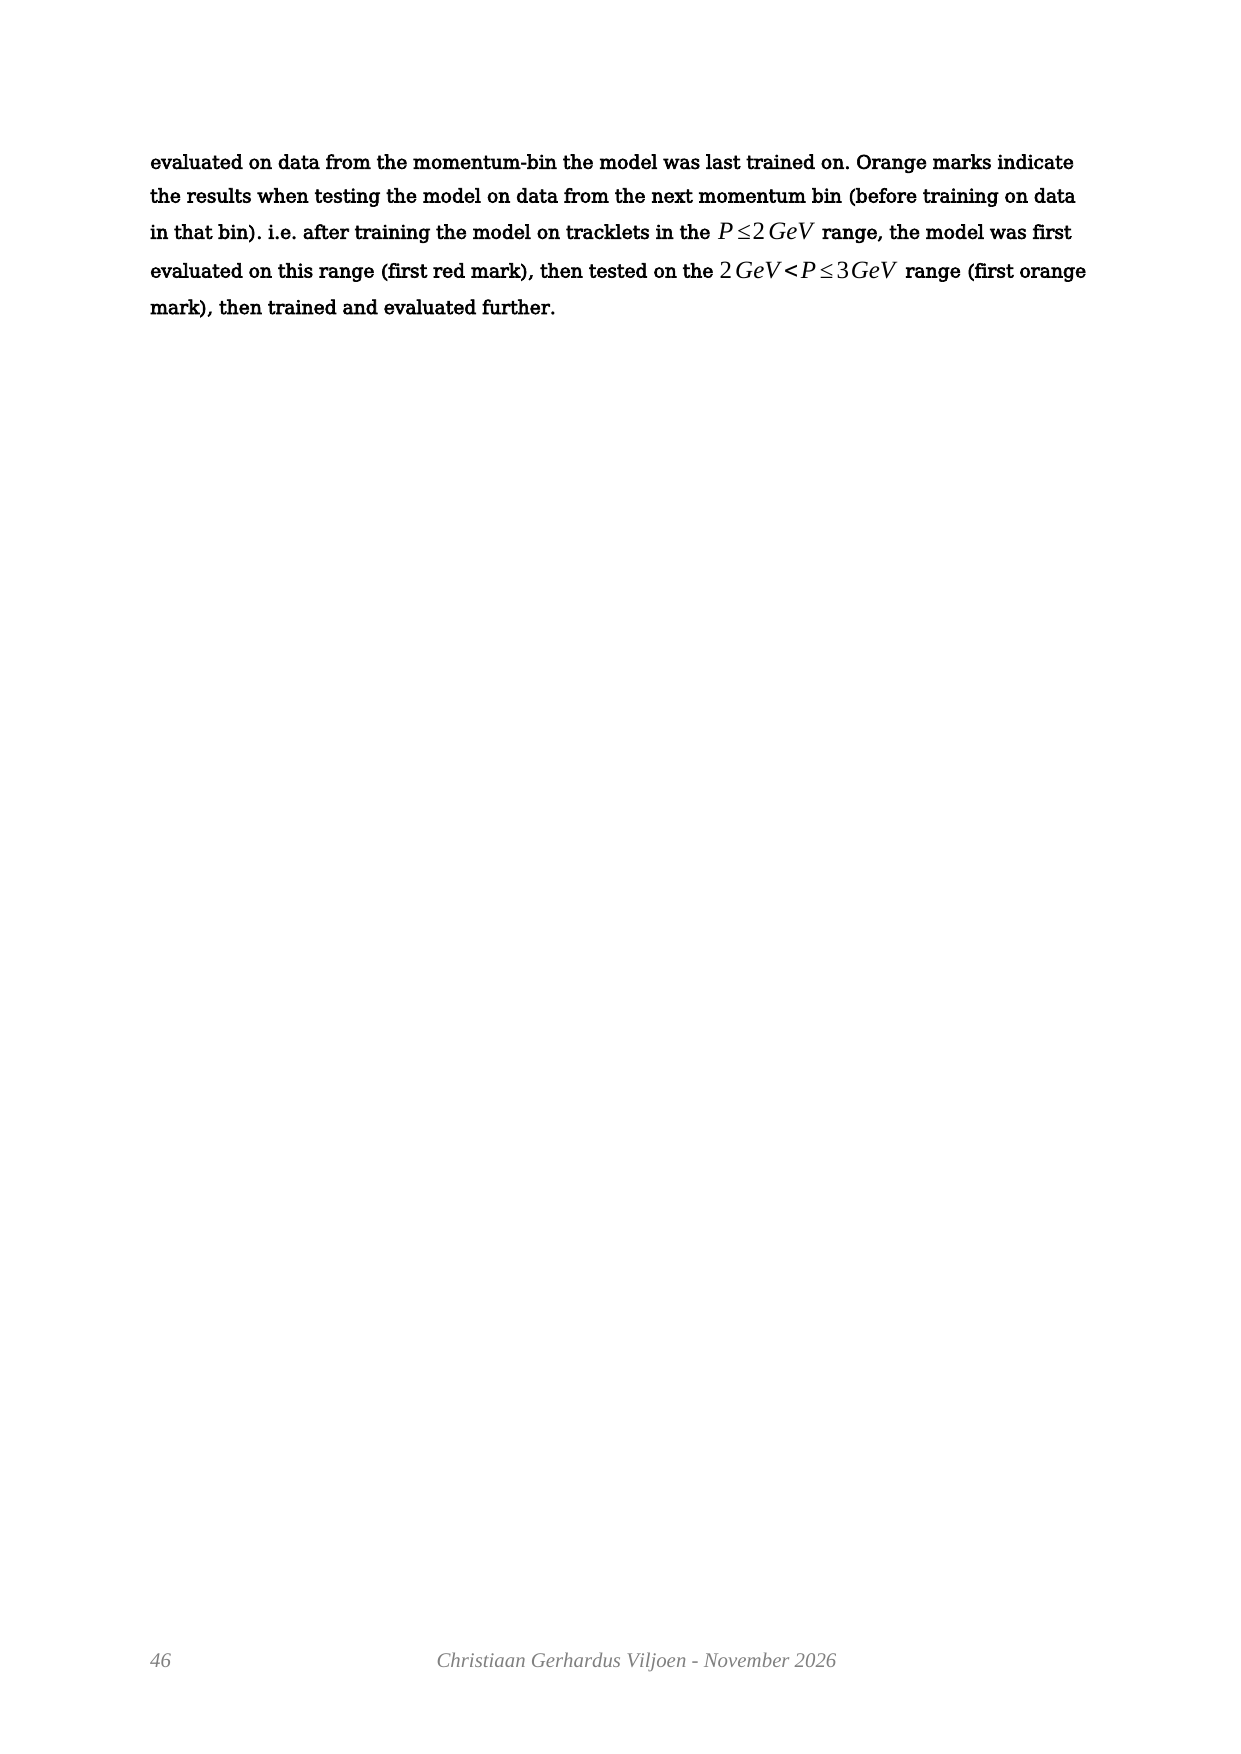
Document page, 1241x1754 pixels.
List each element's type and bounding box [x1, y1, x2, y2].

text [150, 150, 1090, 318]
